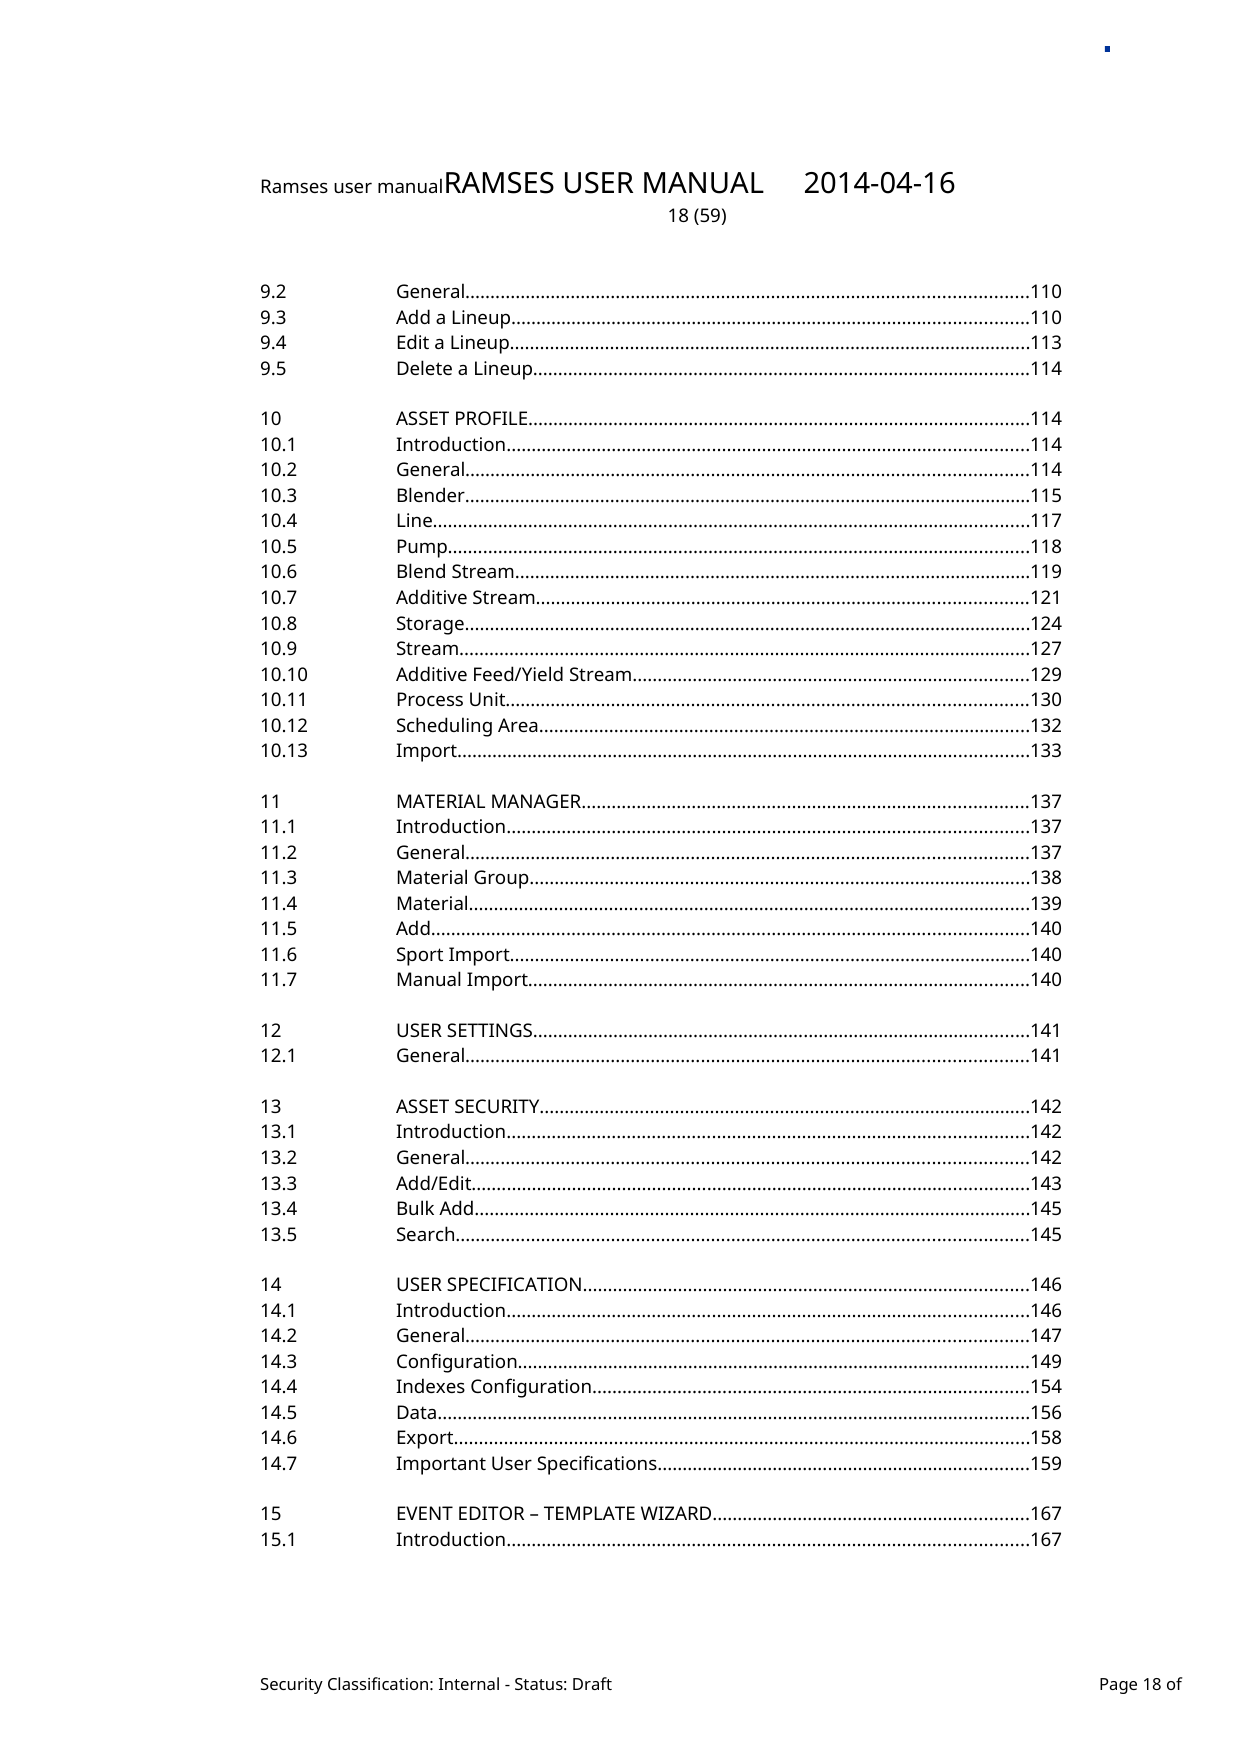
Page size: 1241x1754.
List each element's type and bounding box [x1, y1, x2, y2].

picture [1104, 46, 1194, 136]
